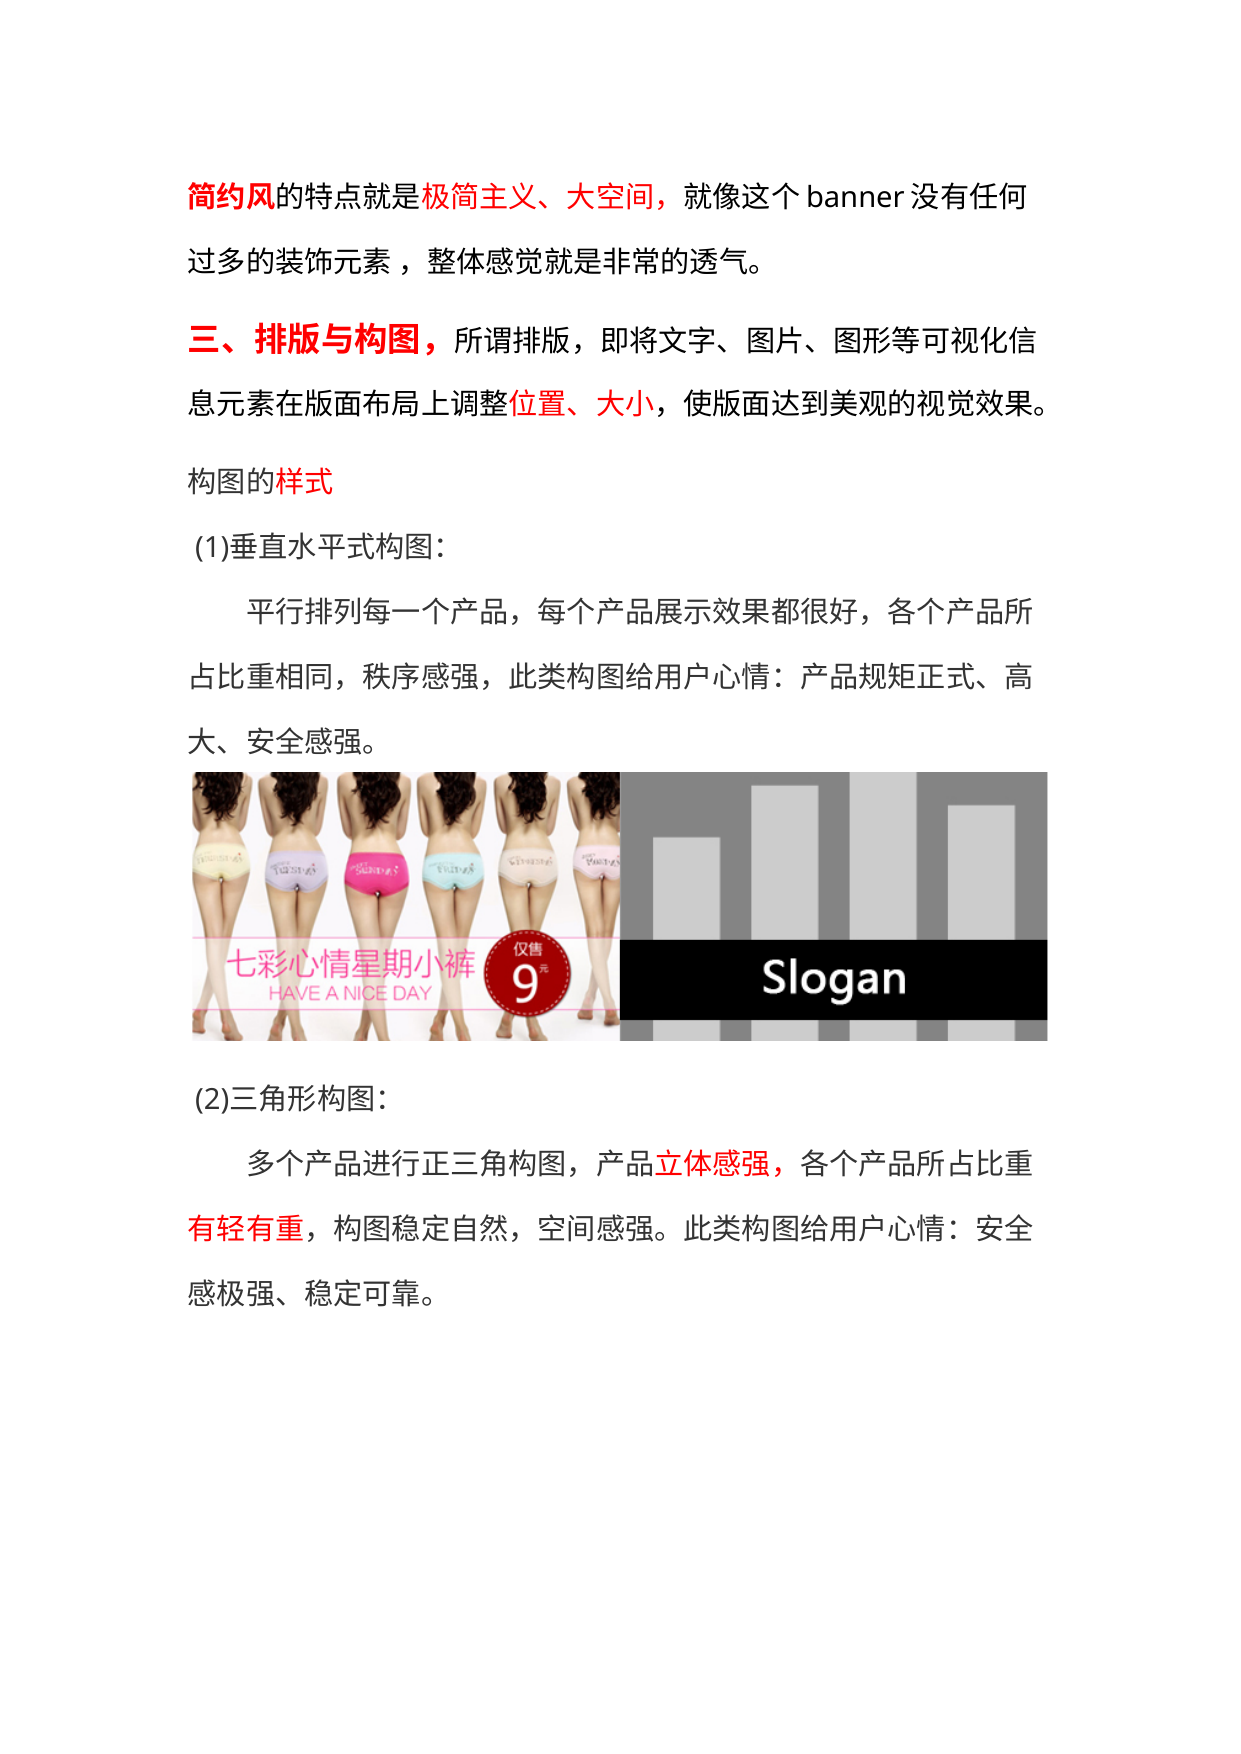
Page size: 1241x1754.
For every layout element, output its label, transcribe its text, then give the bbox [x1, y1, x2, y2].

text 多个产品进行正三角构图，产品立体感强，各个产品所占比重有轻有重，构图稳定自然，空间感强。此类构图给用户心情：安全感极强、稳定可靠。 [187, 1129, 1053, 1324]
text 构图的样式 [187, 447, 1053, 512]
text 平行排列每一个产品，每个产品展示效果都很好，各个产品所占比重相同，秩序感强，此类构图给用户心情：产品规矩正式、高大、安全感强。 [187, 577, 1053, 772]
text (1)垂直水平式构图： [187, 512, 1053, 577]
text (2)三角形构图： [187, 1064, 1053, 1129]
text 简约风的特点就是极简主义、大空间，就像这个banner没有任何过多的装饰元素 ，整体感觉就是非常的透气。 [187, 162, 1053, 292]
picture [190, 772, 1050, 1041]
text 三、排版与构图，所谓排版，即将文字、图片、图形等可视化信息元素在版面布局上调整位置、大小，使版面达到美观的视觉效果。 [187, 304, 1053, 434]
